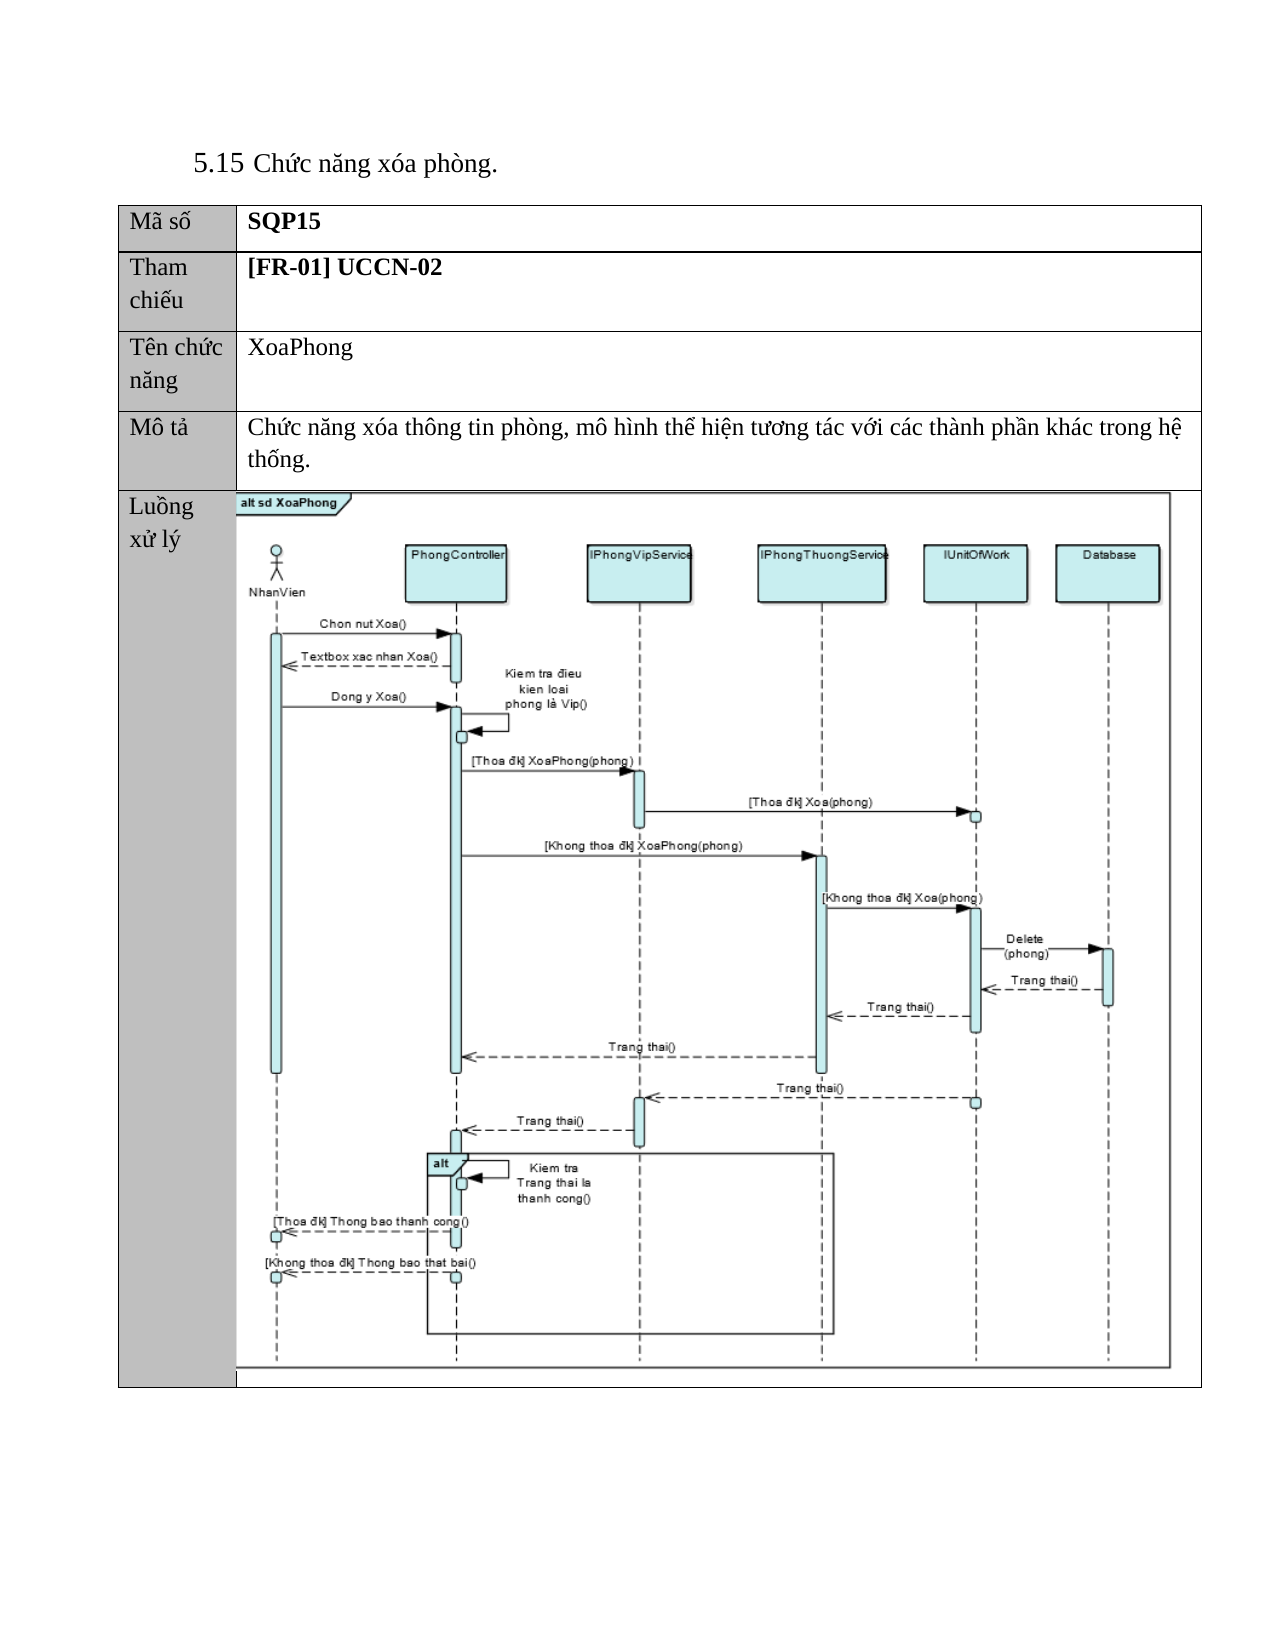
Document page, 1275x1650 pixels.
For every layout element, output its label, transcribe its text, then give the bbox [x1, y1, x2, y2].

table_cell Tham chiếu [119, 253, 236, 331]
text Chức năng xóa phòng. [193, 145, 1137, 179]
table_cell [FR-01] UCCN-02 [237, 253, 1201, 331]
table_cell [237, 491, 1201, 1387]
table_header Mã số [119, 206, 236, 251]
picture [236, 491, 1173, 1371]
table_cell Chức năng xóa thông tin phòng, mô hình thể hiện tương tác với các thành phần khác trong hệ thống. [237, 412, 1201, 490]
table_cell Mô tả [119, 412, 236, 490]
table_cell XoaPhong [237, 332, 1201, 411]
table_header SQP15 [237, 206, 1201, 251]
table_cell Tên chức năng [119, 332, 236, 411]
table_cell Luồng xử lý [119, 491, 236, 1387]
